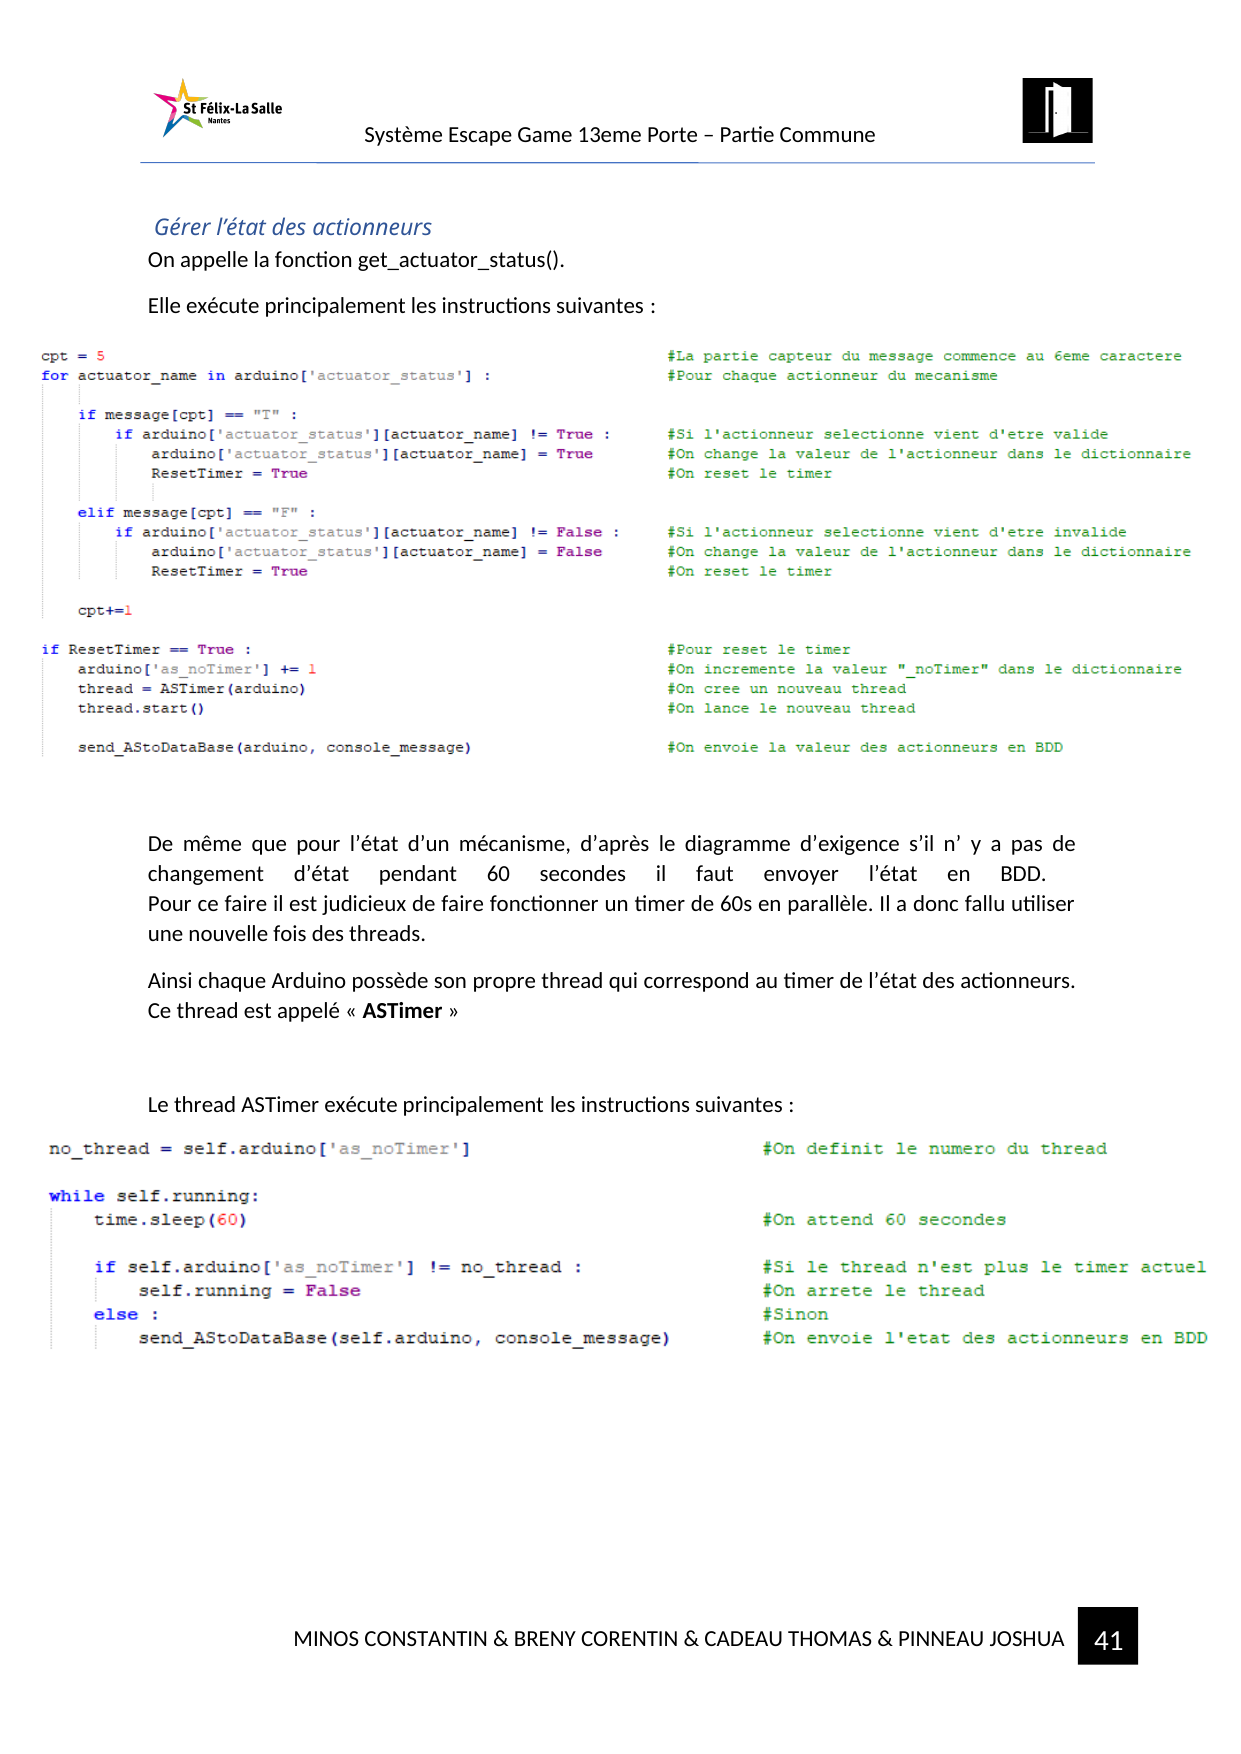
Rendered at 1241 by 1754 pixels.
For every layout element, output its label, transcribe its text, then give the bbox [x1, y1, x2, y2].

text Elle exécute principalement les instructions suivantes : [148, 292, 1078, 319]
text Le thread ASTimer exécute principalement les instructions suivantes : [148, 1090, 1078, 1118]
picture [147, 73, 290, 142]
subtitle Gérer l’état des actionneurs [148, 211, 1078, 242]
picture [1022, 78, 1093, 143]
text On appelle la fonction get_actuator_status(). [148, 245, 1078, 273]
picture [44, 1137, 1224, 1366]
text De même que pour l’état d’un mécanisme, d’après le diagramme d’exigence s’il n’ y a pas de changement d’état pendant 60 secondes il faut envoyer l’état en BDD. Pour ce faire il est judicieux de faire fonctionner un timer de 60s en parallèle. Il a donc fallu utiliser une nouvelle fois des threads. [148, 829, 1078, 947]
picture [29, 338, 1215, 764]
text Ainsi chaque Arduino possède son propre thread qui correspond au timer de l’état des actionneurs. Ce thread est appelé « ASTimer » [148, 966, 1078, 1024]
